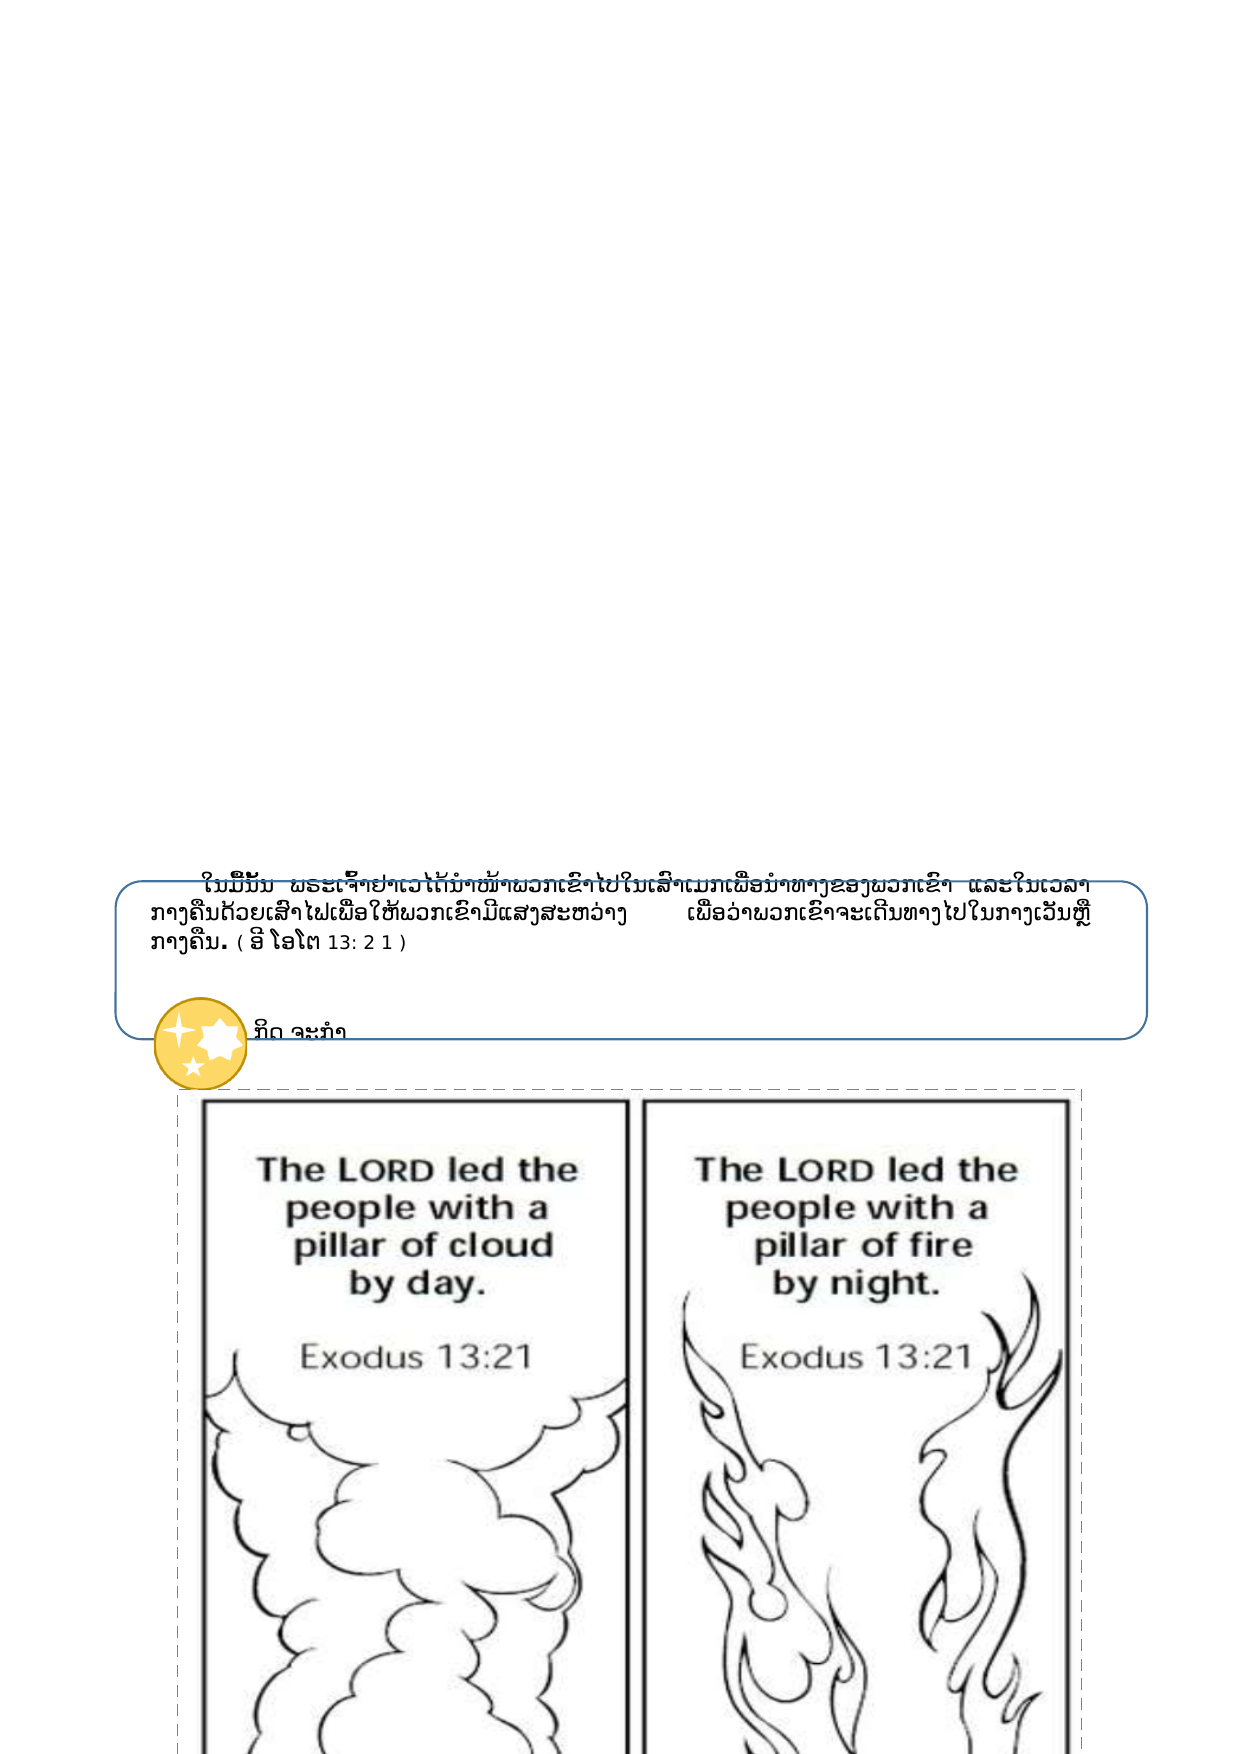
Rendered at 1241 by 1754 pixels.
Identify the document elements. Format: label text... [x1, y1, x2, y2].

picture [153, 997, 248, 1091]
text ໃນ​ມື້​ນັ້ນ ພຣະເຈົ້າຢາເວ​ໄດ້​ນຳ​ໜ້າ​ພວກເຂົາ​ໄປ​ໃນ​ເສົາ​ເມກ​ເພື່ອ​ນຳ​ທາງ​ຂອງ​ພວກເຂົາ ແລະ​ໃນ​ເວລາ​ກາງຄືນ​ດ້ວຍ​ເສົາ​ໄຟ​ເພື່ອ​ໃຫ້​ພວກເຂົາ​ມີ​ແສງ​ສະຫວ່າງ ເພື່ອ​ວ່າ​ພວກເຂົາ​ຈະ​ເດີນທາງ​ໄປ​ໃນ​ກາງເວັນ​ຫຼື​ກາງຄືນ. ( ອີ ​ໂອ​ໂຕ 13: 2 1 ) [150, 883, 1090, 954]
picture [179, 1090, 1082, 1754]
text ກິດ ຈະກຳ [248, 1019, 1090, 1038]
